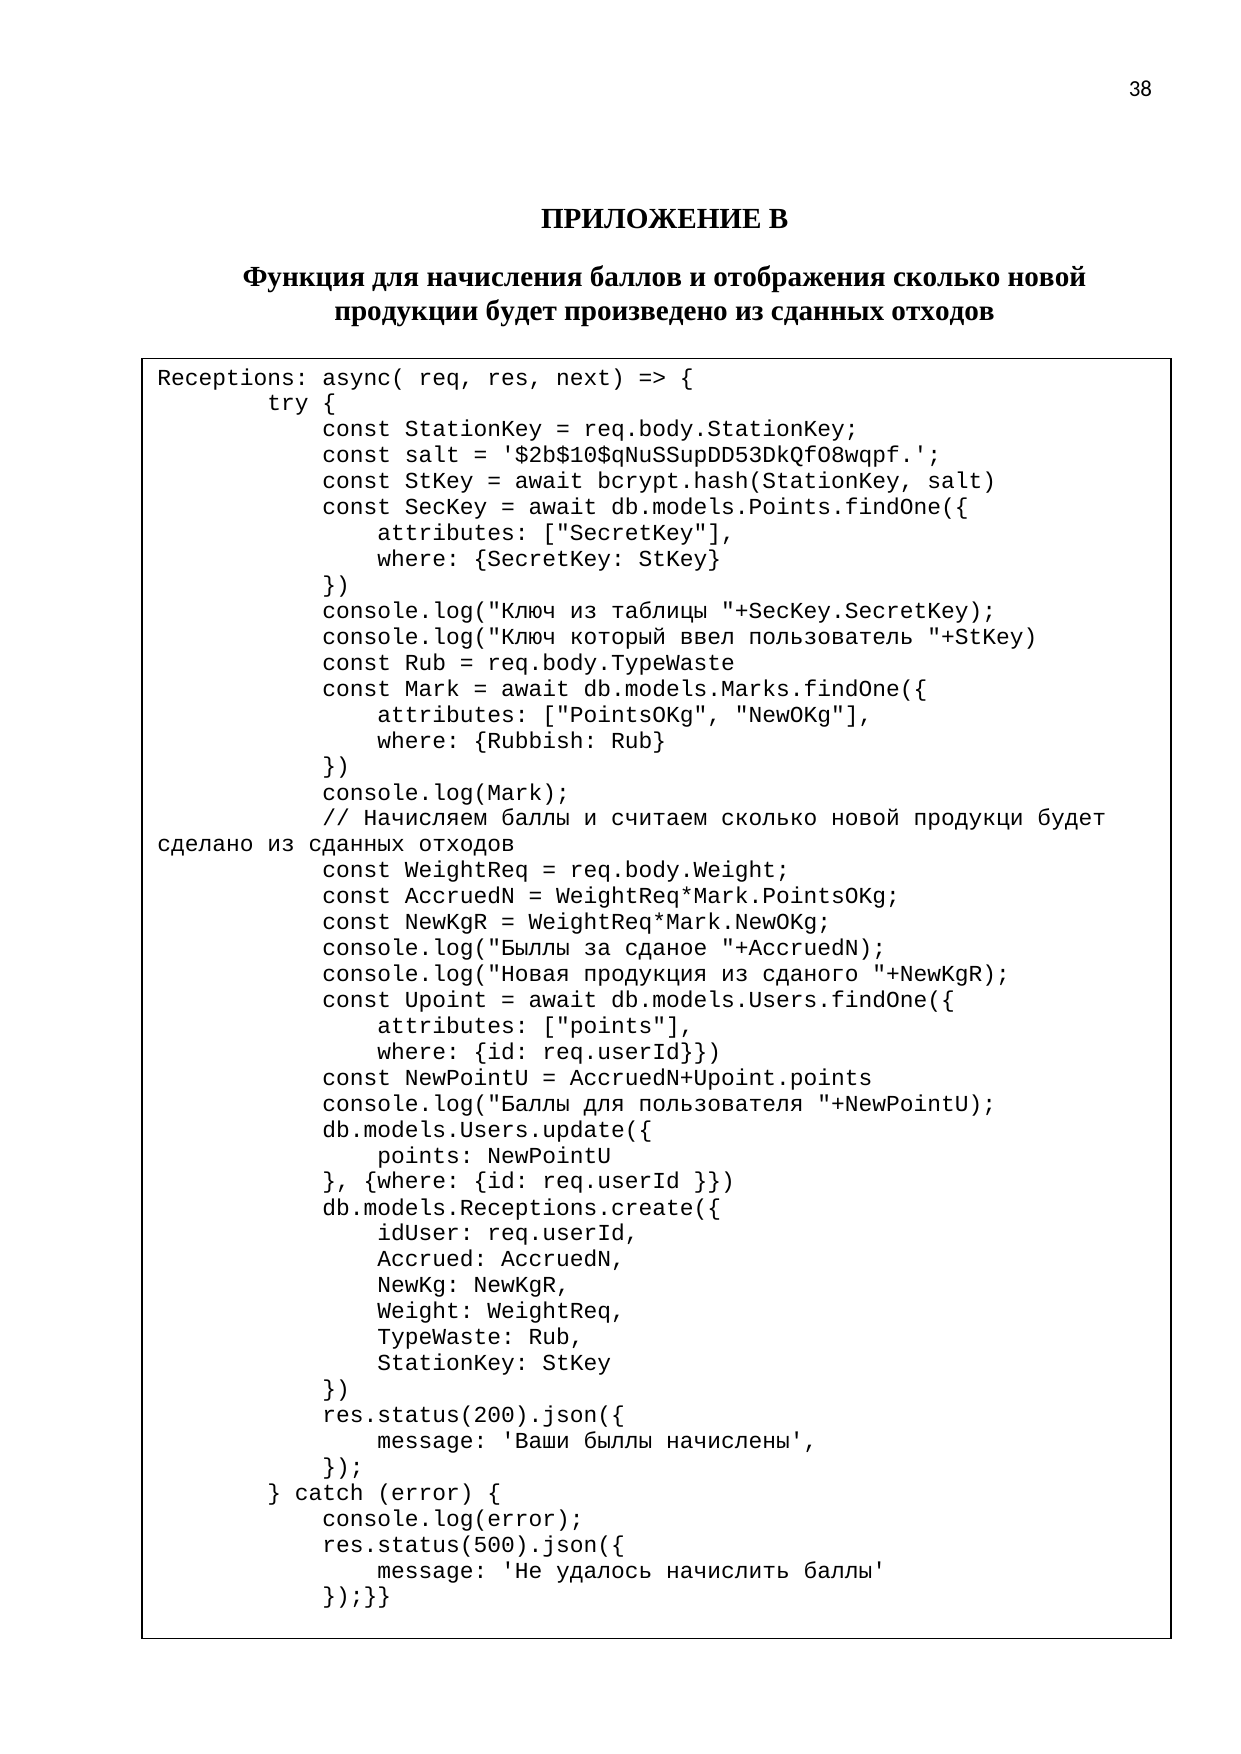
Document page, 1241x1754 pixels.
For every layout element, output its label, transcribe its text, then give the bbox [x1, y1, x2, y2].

text Функция для начисления баллов и отображения сколько новой продукции будет произведено из сданных отходов [177, 259, 1152, 326]
text ПРИЛОЖЕНИЕ В [177, 201, 1152, 234]
